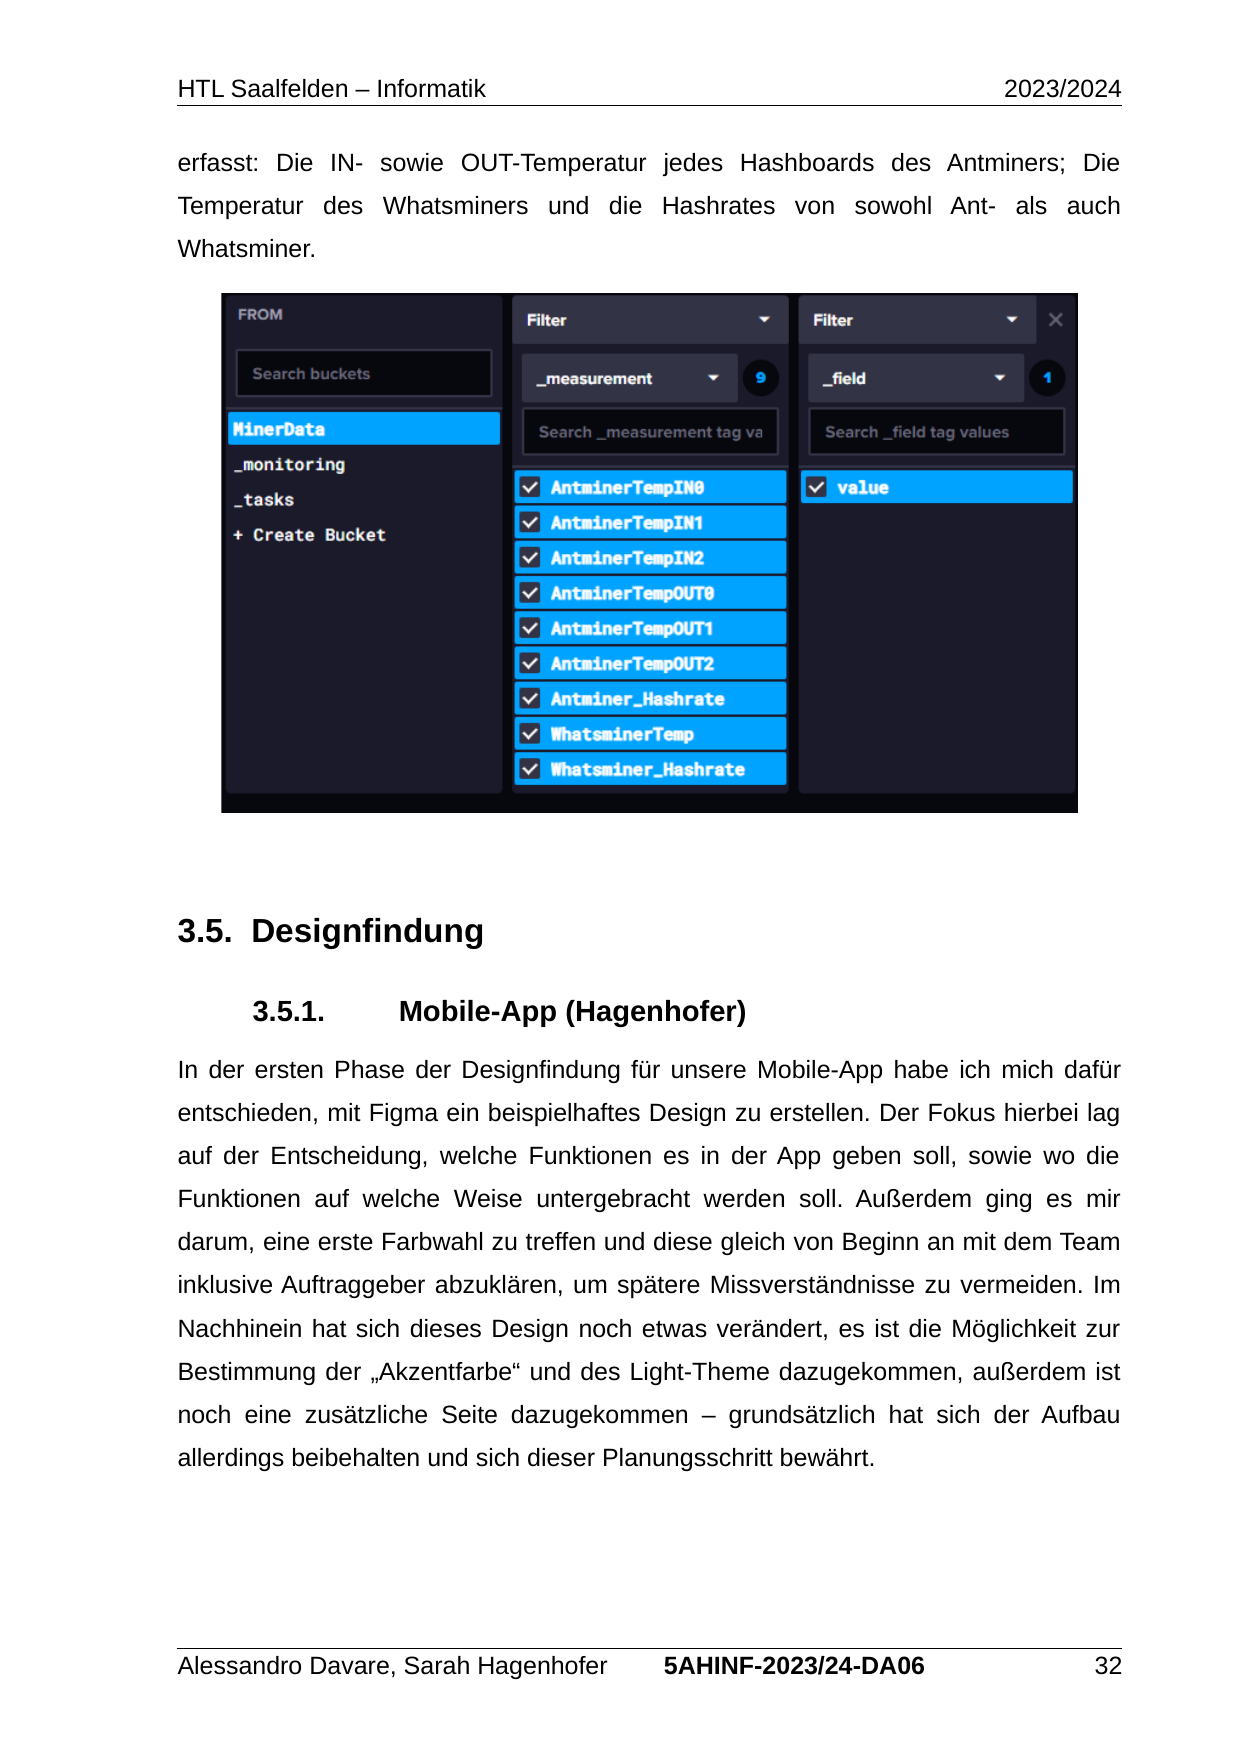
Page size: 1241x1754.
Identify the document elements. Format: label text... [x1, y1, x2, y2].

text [177, 148, 1122, 263]
picture [221, 293, 1078, 813]
subtitle Mobile-App (Hagenhofer) [252, 994, 1122, 1028]
text In der ersten Phase der Designfindung für unsere Mobile-App habe ich mich dafür entschieden, mit Figma ein beispielhaftes Design zu erstellen. Der Fokus hierbei lag auf der Entscheidung, welche Funktionen es in der App geben soll, sowie wo die Funktionen auf welche Weise untergebracht werden soll. Außerdem ging es mir darum, eine erste Farbwahl zu treffen und diese gleich von Beginn an mit dem Team inklusive Auftraggeber abzuklären, um spätere Missverständnisse zu vermeiden. Im Nachhinein hat sich dieses Design noch etwas verändert, es ist die Möglichkeit zur Bestimmung der „Akzentfarbe“ und des Light-Theme dazugekommen, außerdem ist noch eine zusätzliche Seite dazugekommen – grundsätzlich hat sich der Aufbau allerdings beibehalten und sich dieser Planungsschritt bewährt. [177, 1055, 1122, 1472]
subtitle Designfindung [177, 912, 1122, 950]
